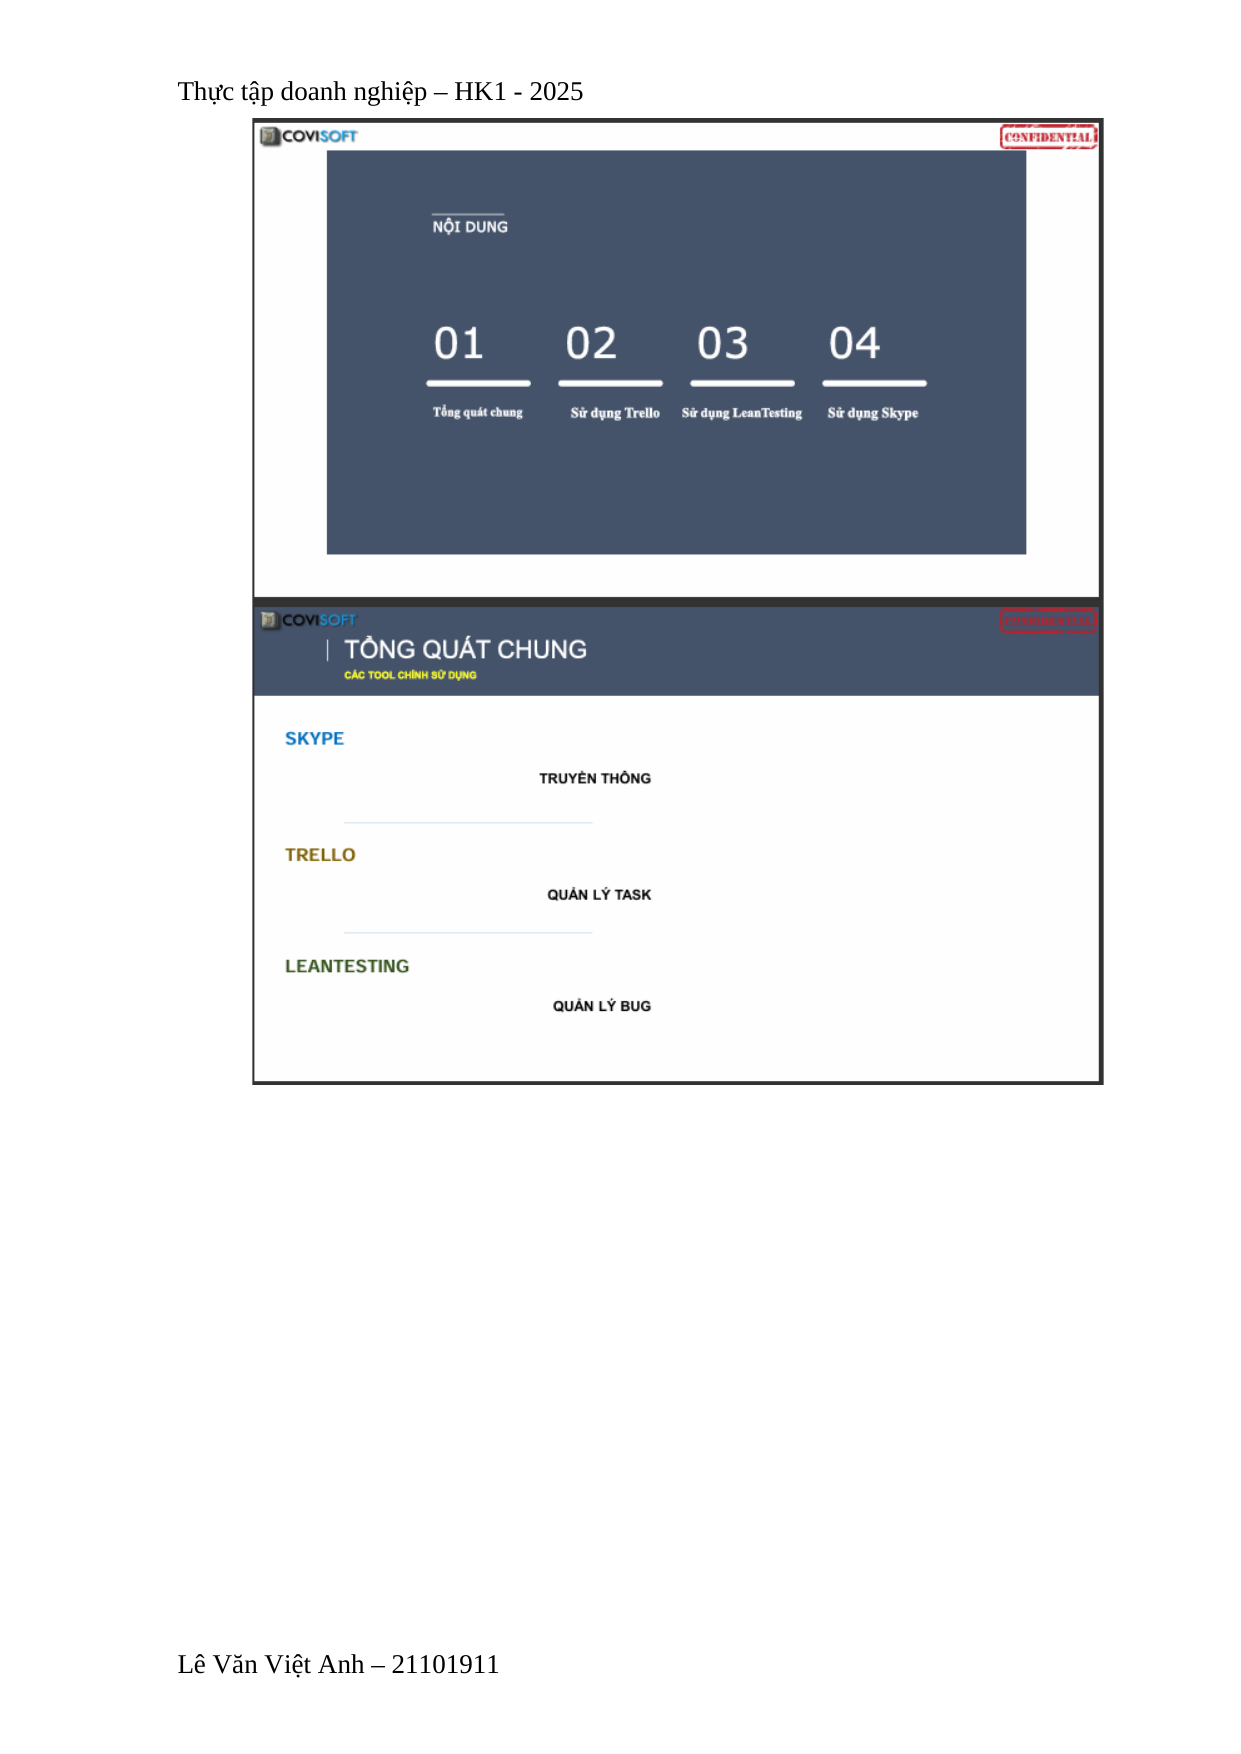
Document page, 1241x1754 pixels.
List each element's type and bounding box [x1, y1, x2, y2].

picture [252, 118, 1104, 1085]
